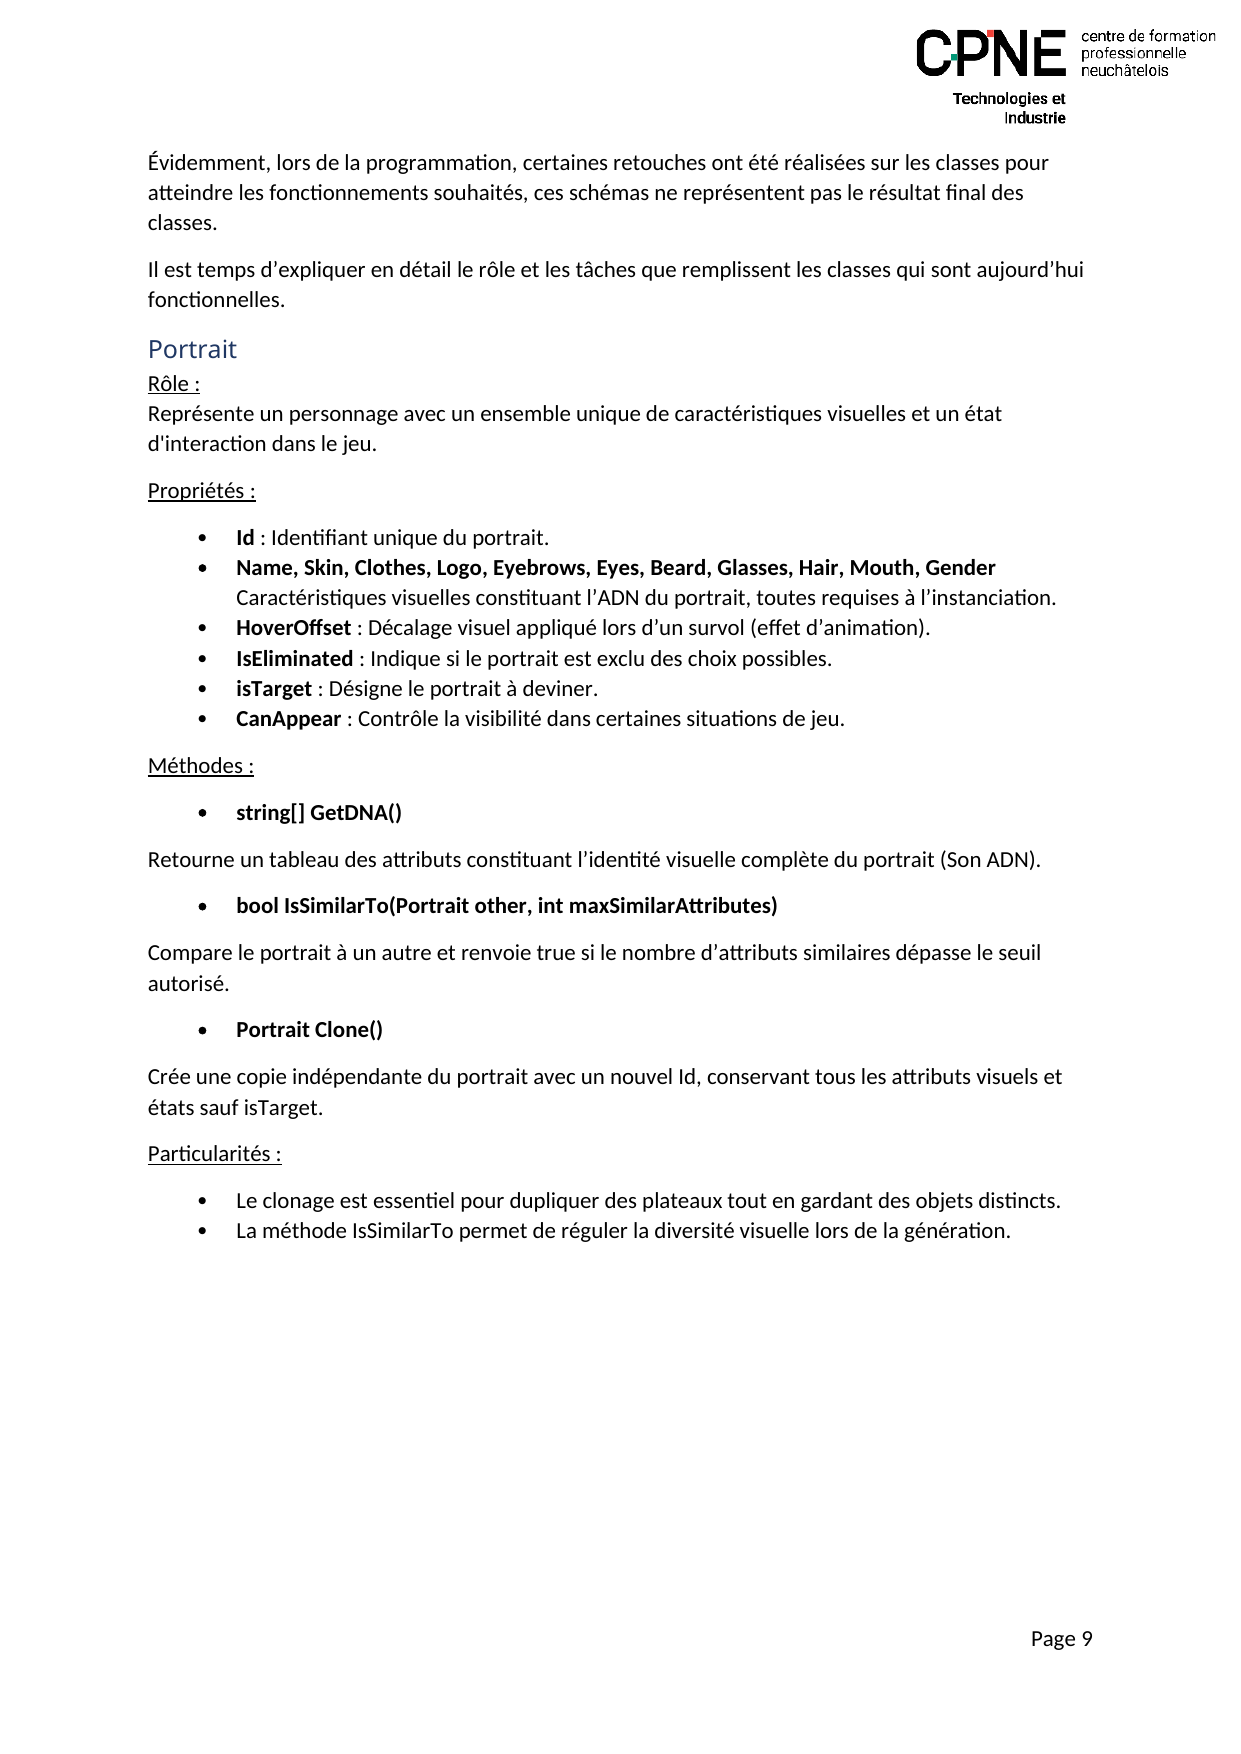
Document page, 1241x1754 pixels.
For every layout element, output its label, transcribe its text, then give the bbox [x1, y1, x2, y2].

list La méthode IsSimilarTo permet de réguler la diversité visuelle lors de la génération. [199, 1217, 1093, 1245]
list HoverOffset : Décalage visuel appliqué lors d’un survol (effet d’animation). [199, 613, 1093, 642]
list Caractéristiques visuelles constituant l’ADN du portrait, toutes requises à l’instanciation. [236, 583, 1093, 611]
text Compare le portrait à un autre et renvoie true si le nombre d’attributs similaires dépasse le seuil autorisé. [148, 938, 1093, 997]
text Méthodes : [148, 751, 1093, 779]
text Propriétés : [148, 476, 1093, 504]
list isTarget : Désigne le portrait à deviner. [199, 674, 1093, 702]
list Id : Identifiant unique du portrait. [199, 523, 1093, 551]
subtitle Portrait [148, 332, 1093, 366]
list Le clonage est essentiel pour dupliquer des plateaux tout en gardant des objets distincts. [199, 1186, 1093, 1214]
list bool IsSimilarTo(Portrait other, int maxSimilarAttributes) [199, 892, 1093, 920]
text Il est temps d’expliquer en détail le rôle et les tâches que remplissent les classes qui sont aujourd’hui fonctionnelles. [148, 255, 1093, 313]
list CanAppear : Contrôle la visibilité dans certaines situations de jeu. [199, 704, 1093, 732]
text Rôle : Représente un personnage avec un ensemble unique de caractéristiques visuelles et un état d'interaction dans le jeu. [148, 369, 1093, 457]
list string[] GetDNA() [199, 798, 1093, 826]
list Portrait Clone() [199, 1016, 1093, 1044]
picture [916, 29, 1216, 124]
text Retourne un tableau des attributs constituant l’identité visuelle complète du portrait (Son ADN). [148, 845, 1093, 873]
list Name, Skin, Clothes, Logo, Eyebrows, Eyes, Beard, Glasses, Hair, Mouth, Gender [199, 553, 1093, 581]
list IsEliminated : Indique si le portrait est exclu des choix possibles. [199, 644, 1093, 672]
text Évidemment, lors de la programmation, certaines retouches ont été réalisées sur les classes pour atteindre les fonctionnements souhaités, ces schémas ne représentent pas le résultat final des classes. [148, 148, 1093, 236]
text Crée une copie indépendante du portrait avec un nouvel Id, conservant tous les attributs visuels et états sauf isTarget. [148, 1062, 1093, 1121]
text Particularités : [148, 1139, 1093, 1168]
